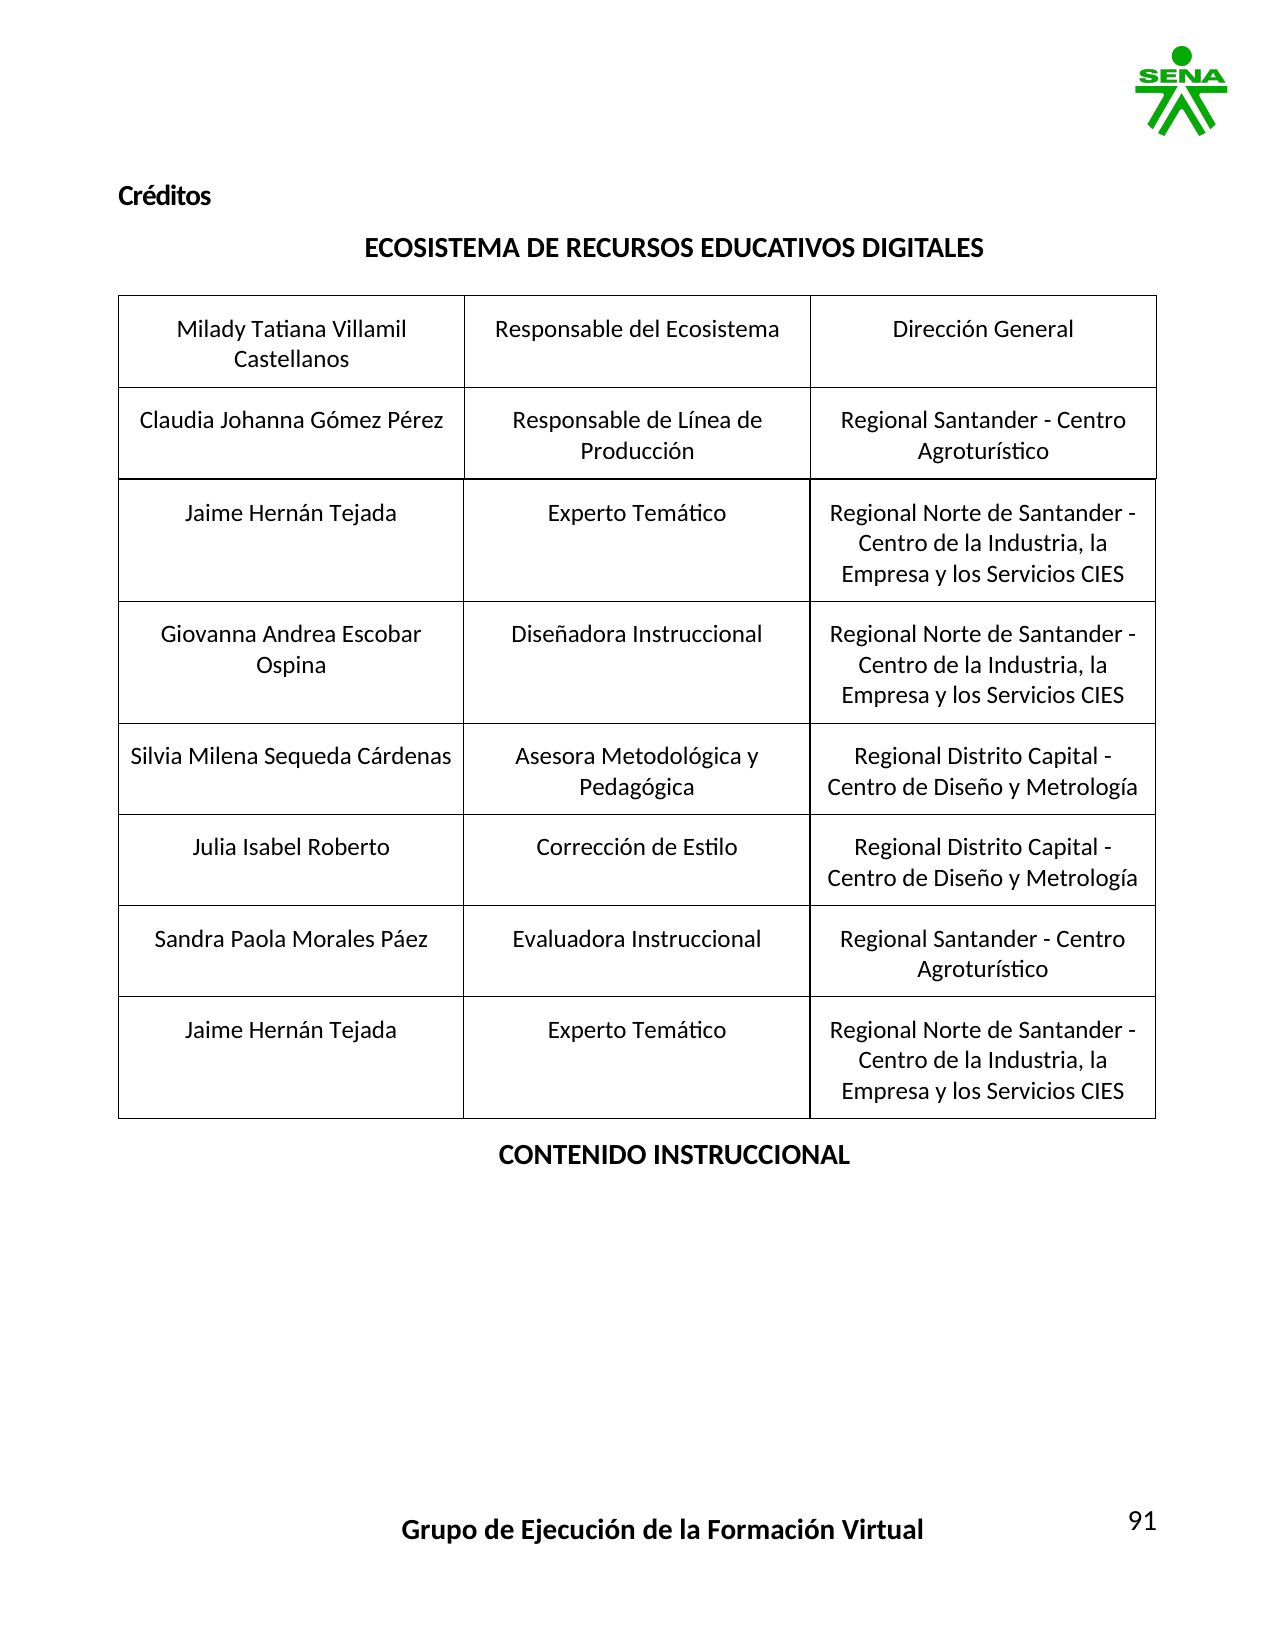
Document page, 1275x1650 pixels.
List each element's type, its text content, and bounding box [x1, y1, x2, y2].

table_header Responsable del Ecosistema [465, 296, 810, 387]
text ECOSISTEMA DE RECURSOS EDUCATIVOS DIGITALES [118, 229, 1157, 265]
table_cell Regional Santander - Centro Agroturístico [811, 388, 1156, 478]
table_header Experto Temático [464, 480, 809, 601]
table_header Dirección General [811, 296, 1156, 387]
table_cell Experto Temático [464, 997, 809, 1118]
table_header Regional Norte de Santander - Centro de la Industria, la Empresa y los Servicios CIES [811, 480, 1155, 601]
table_cell Evaluadora Instruccional [464, 906, 809, 996]
table_header Jaime Hernán Tejada [119, 480, 463, 601]
table_cell Giovanna Andrea Escobar Ospina [119, 602, 463, 722]
table_cell Jaime Hernán Tejada [119, 997, 463, 1118]
table_cell Regional Distrito Capital - Centro de Diseño y Metrología [811, 724, 1155, 814]
table_cell Regional Santander - Centro Agroturístico [811, 906, 1155, 996]
table_cell Regional Norte de Santander - Centro de la Industria, la Empresa y los Servicios CIES [811, 997, 1155, 1118]
table_header Milady Tatiana Villamil Castellanos [119, 296, 464, 387]
table_cell Asesora Metodológica y Pedagógica [464, 724, 809, 814]
table_cell Sandra Paola Morales Páez [119, 906, 463, 996]
table_cell Corrección de Estilo [464, 815, 809, 905]
table_cell Regional Distrito Capital - Centro de Diseño y Metrología [811, 815, 1155, 905]
subtitle Créditos [118, 177, 1157, 213]
picture [1135, 46, 1228, 136]
table_cell Regional Norte de Santander - Centro de la Industria, la Empresa y los Servicios CIES [811, 602, 1155, 722]
table_cell Diseñadora Instruccional [464, 602, 809, 722]
table_cell Silvia Milena Sequeda Cárdenas [119, 724, 463, 814]
table_cell Claudia Johanna Gómez Pérez [119, 388, 464, 478]
table_cell Responsable de Línea de Producción [465, 388, 810, 478]
table_cell Julia Isabel Roberto [119, 815, 463, 905]
text CONTENIDO INSTRUCCIONAL [118, 1136, 1157, 1171]
